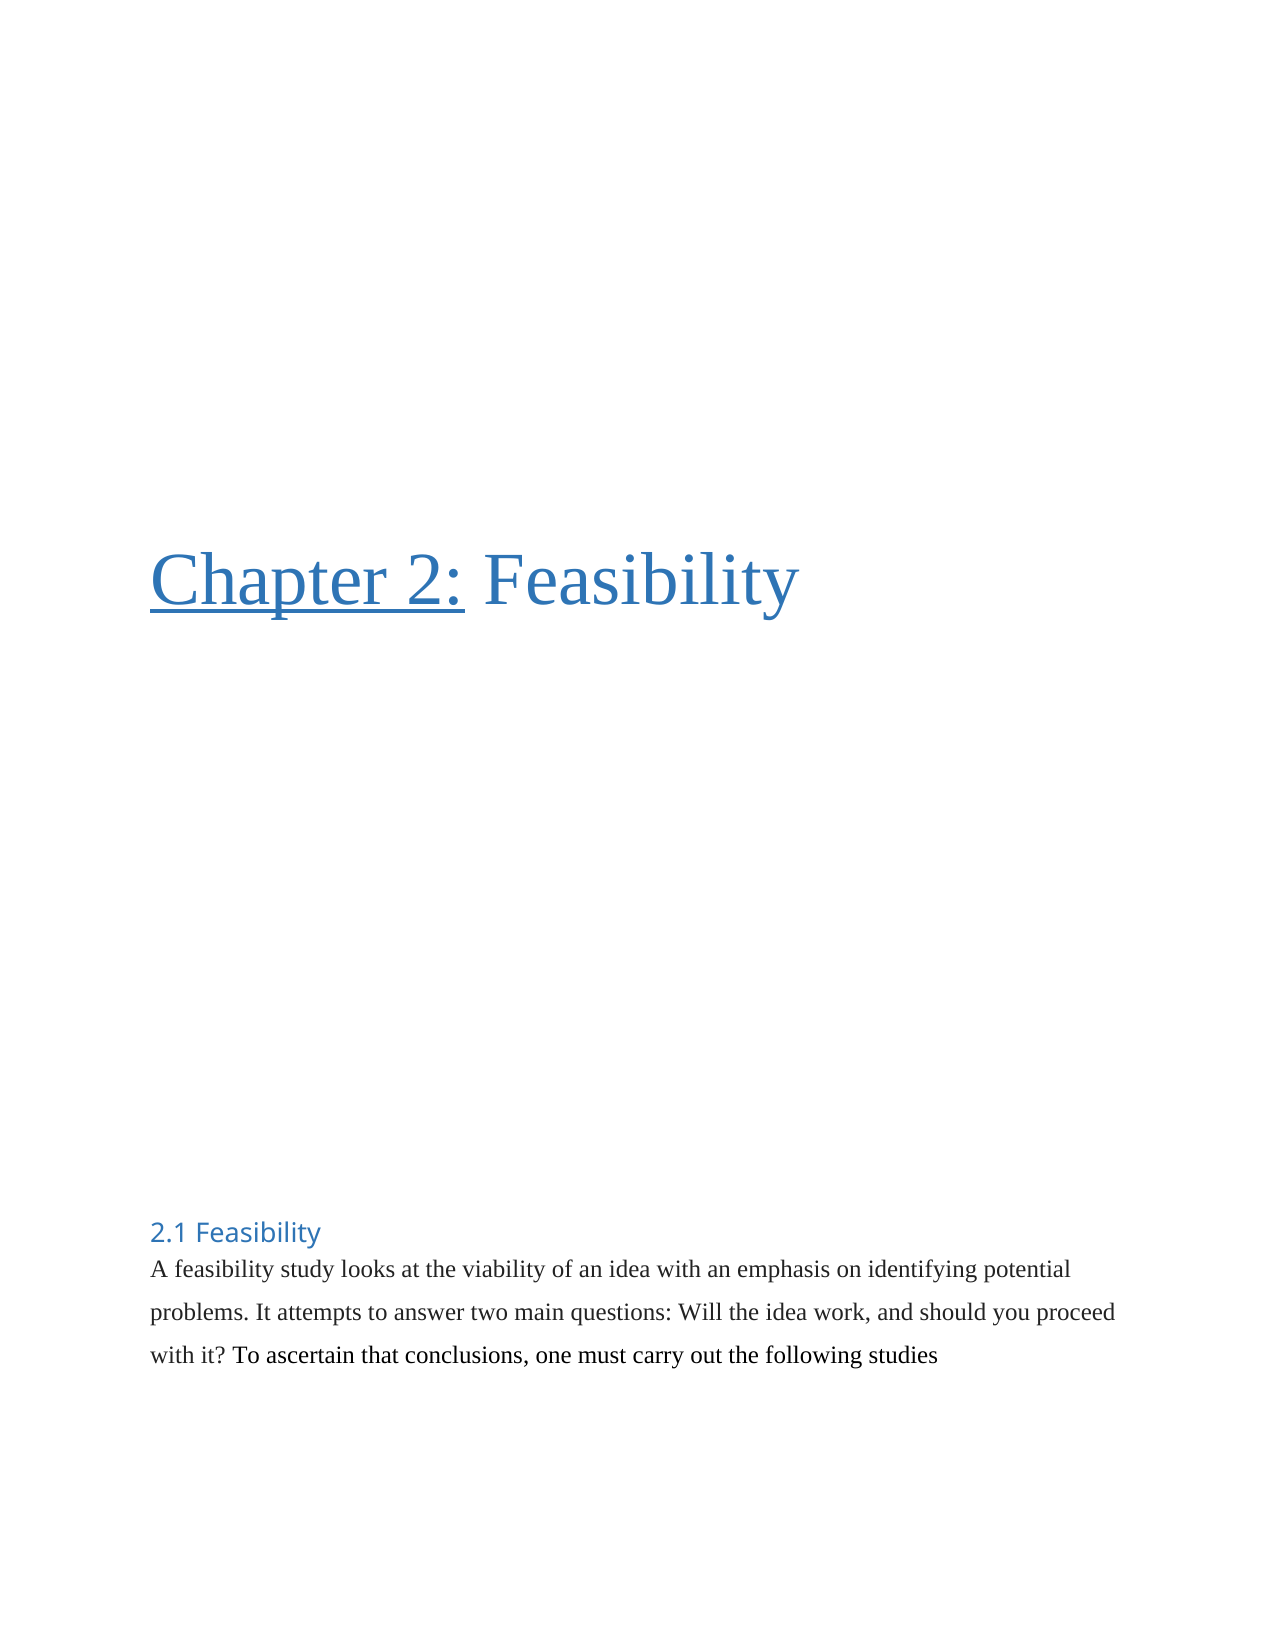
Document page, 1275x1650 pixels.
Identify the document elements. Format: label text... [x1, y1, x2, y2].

text Chapter 2: Feasibility [150, 534, 1125, 621]
text 2.1 Feasibility [150, 1214, 1125, 1251]
text A feasibility study looks at the viability of an idea with an emphasis on identifying potential problems. It attempts to answer two main questions: Will the idea work, and should you proceed with it? To ascertain that conclusions, one must carry out the following studies [150, 1254, 1125, 1411]
